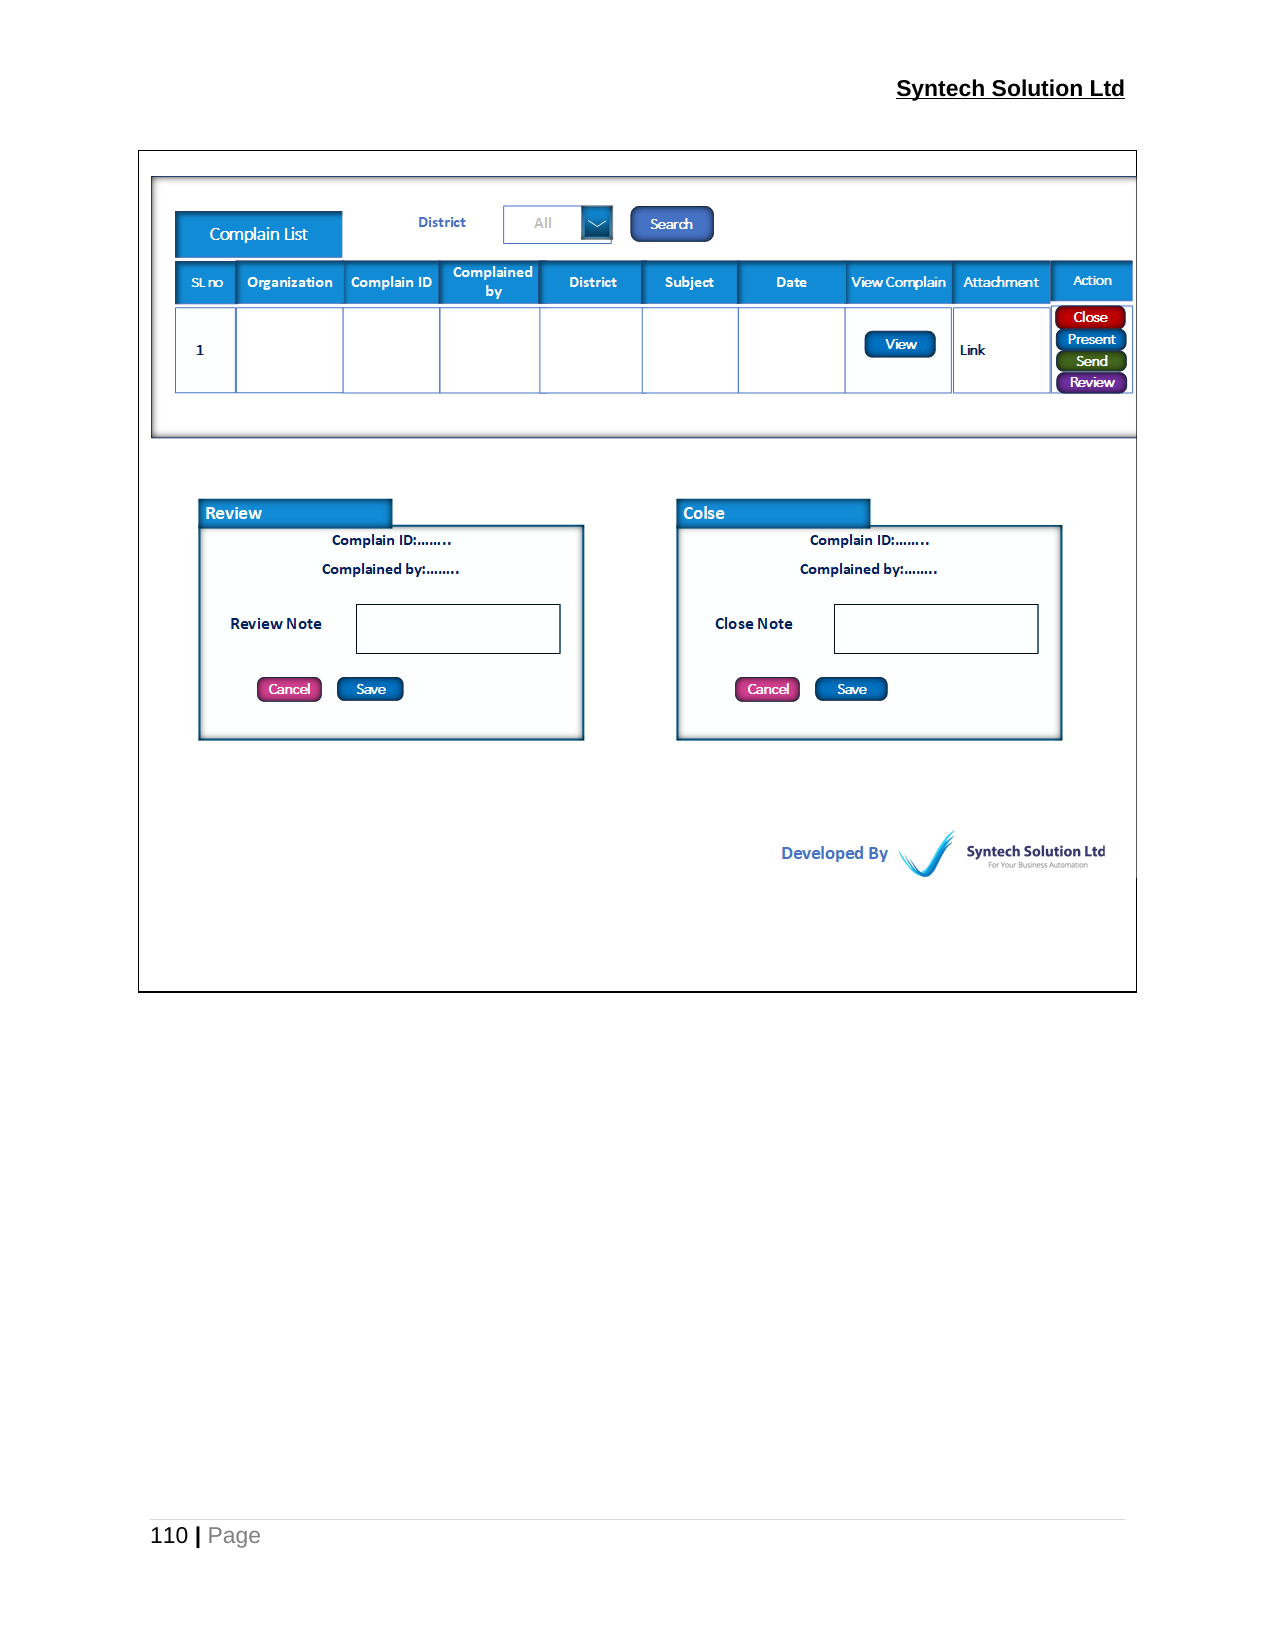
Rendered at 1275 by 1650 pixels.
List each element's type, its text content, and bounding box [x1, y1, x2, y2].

picture [150, 176, 1137, 878]
table_header Complain List (Feature) Here will show all complain list from service receiver panel Users can Close, Present and send for maintenance. Complain List (Table Format) Apply of “Send” Button, the file will go to the “Required Maintenance” (Feature) for farther action. Resolved (Button) Review (Button) [139, 151, 1136, 991]
